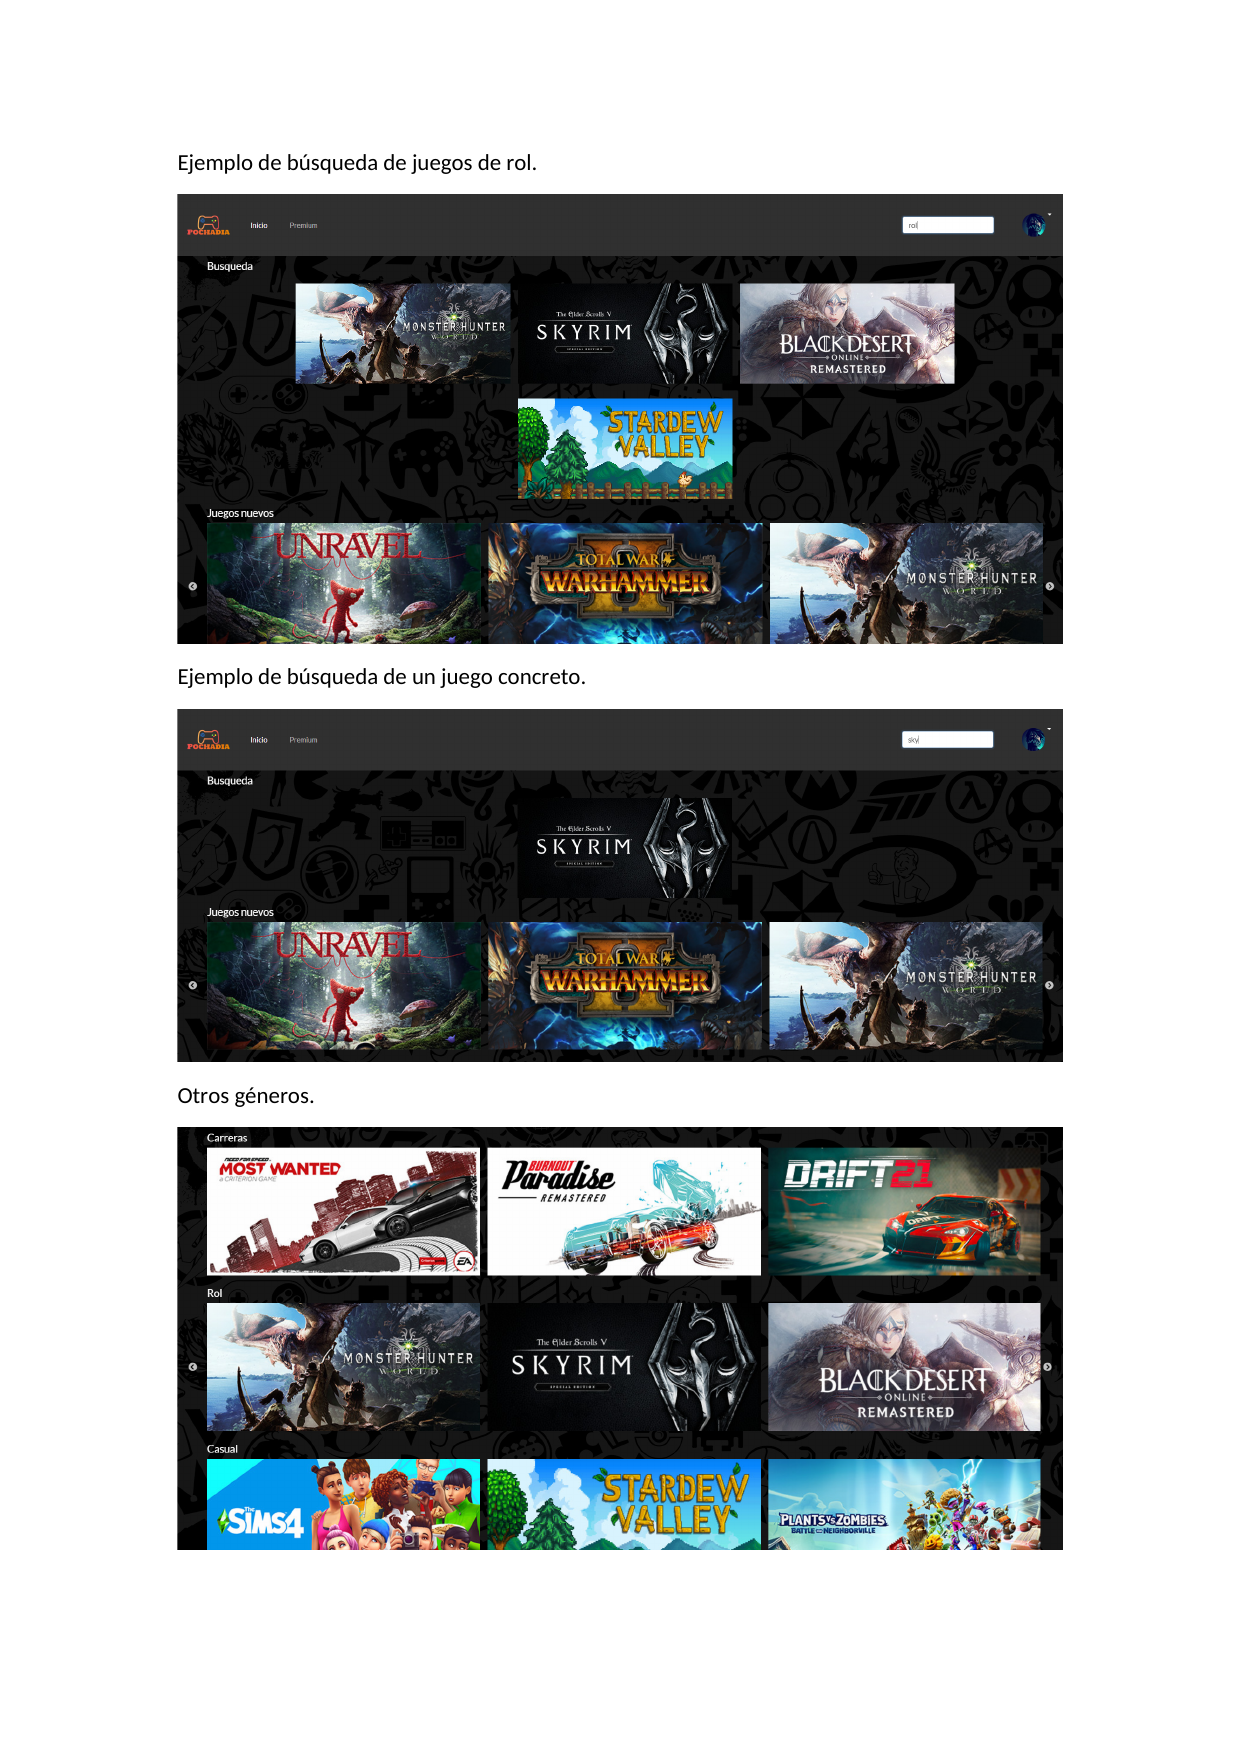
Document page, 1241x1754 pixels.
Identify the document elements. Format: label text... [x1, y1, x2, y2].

picture [177, 709, 1063, 1062]
text Ejemplo de búsqueda de un juego concreto. [177, 662, 1063, 691]
text Ejemplo de búsqueda de juegos de rol. [177, 148, 1063, 176]
text Otros géneros. [177, 1081, 1063, 1109]
picture [177, 194, 1063, 644]
picture [177, 1127, 1063, 1550]
